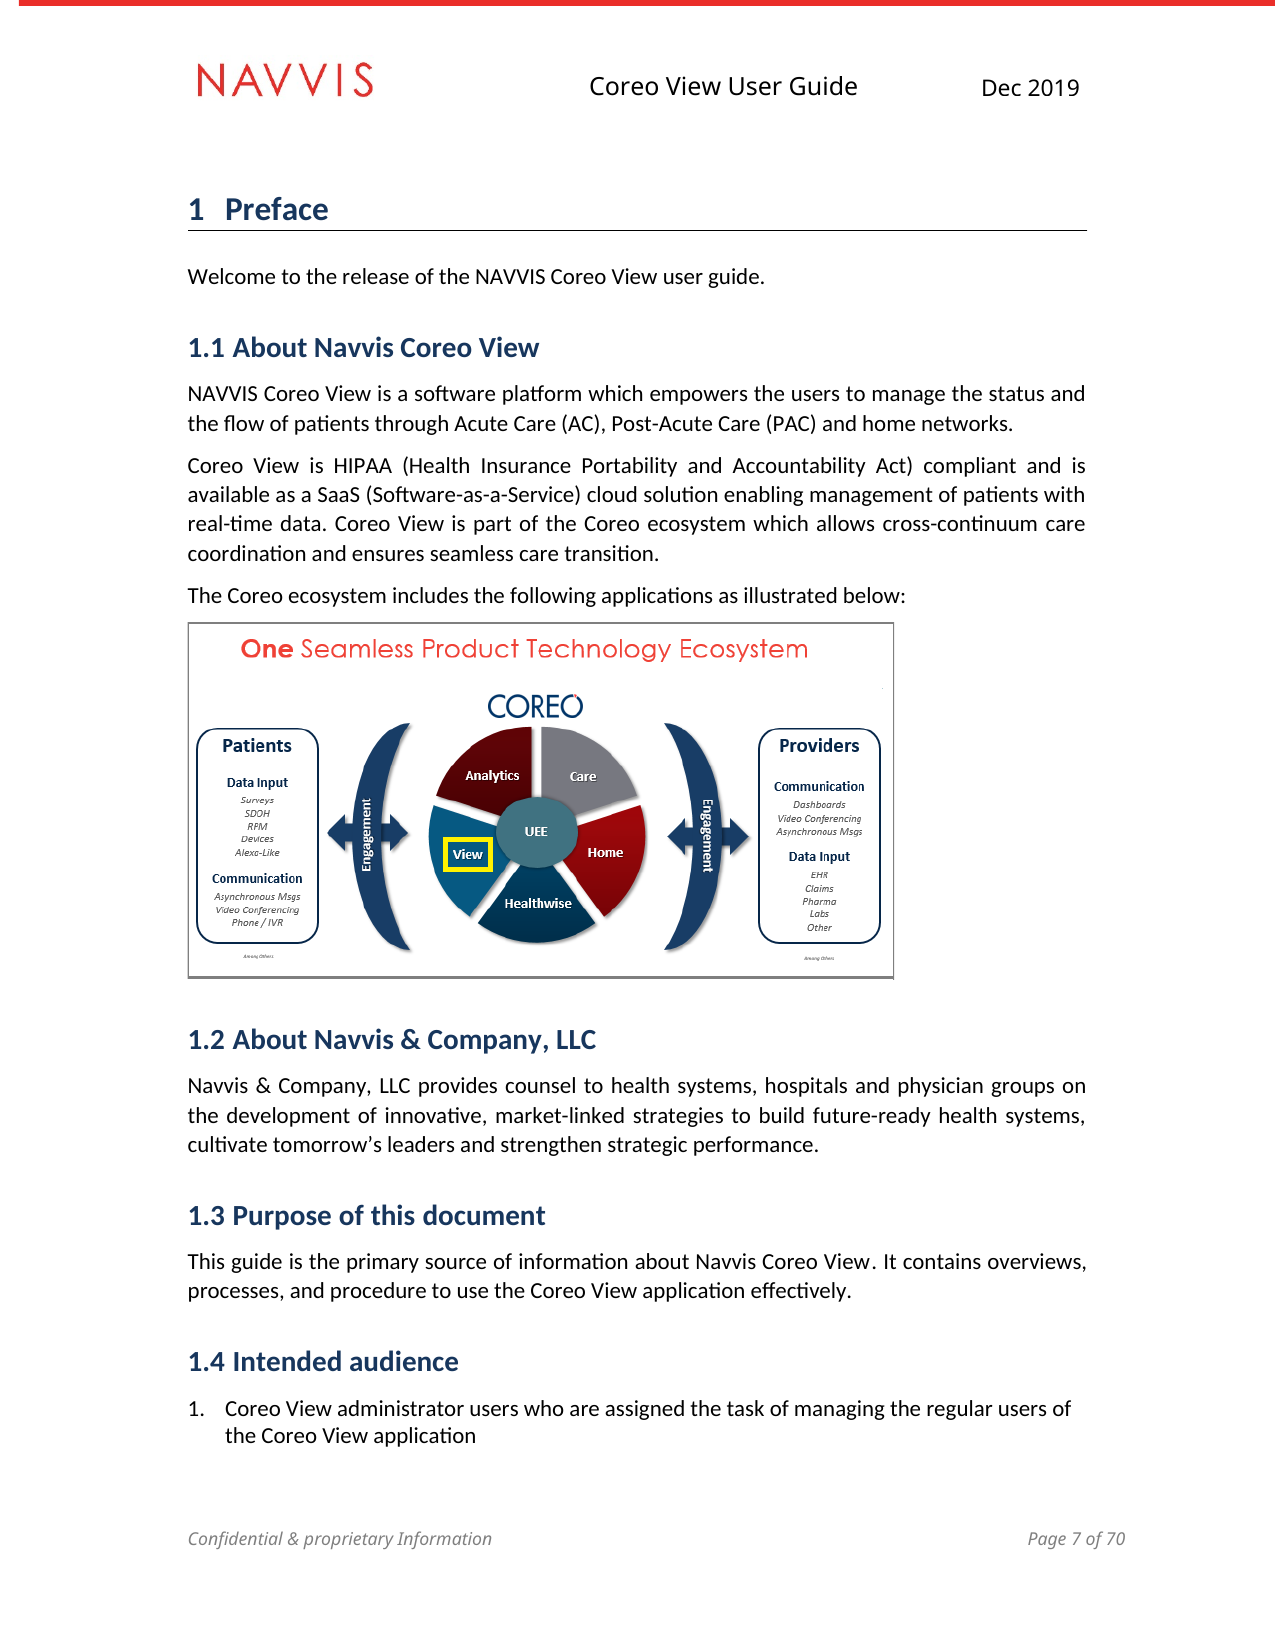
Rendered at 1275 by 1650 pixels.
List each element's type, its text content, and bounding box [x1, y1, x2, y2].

picture [187, 622, 895, 980]
subtitle Purpose of this document [187, 1197, 1087, 1233]
text This guide is the primary source of information about Navvis Coreo View. It contains overviews, processes, and procedure to use the Coreo View application effectively. [187, 1247, 1087, 1304]
text NAVVIS Coreo View is a software platform which empowers the users to manage the status and the flow of patients through Acute Care (AC), Post-Acute Care (PAC) and home networks. [187, 379, 1087, 437]
text Coreo View is HIPAA (Health Insurance Portability and Accountability Act) compliant and is available as a SaaS (Software-as-a-Service) cloud solution enabling management of patients with real-time data. Coreo View is part of the Coreo ecosystem which allows cross-continuum care coordination and ensures seamless care transition. [187, 451, 1087, 567]
subtitle Intended audience [187, 1343, 1087, 1379]
text The Coreo ecosystem includes the following applications as illustrated below: [187, 581, 1087, 609]
text Navvis & Company, LLC provides counsel to health systems, hospitals and physician groups on the development of innovative, market-linked strategies to build future-ready health systems, cultivate tomorrow’s leaders and strengthen strategic performance. [187, 1071, 1087, 1158]
list Coreo View administrator users who are assigned the task of managing the regular users of the Coreo View application [187, 1394, 1087, 1450]
picture [187, 55, 383, 104]
subtitle About Navvis Coreo View [187, 329, 1087, 365]
text Welcome to the release of the NAVVIS Coreo View user guide. [187, 262, 1087, 290]
subtitle About Navvis & Company, LLC [187, 1021, 1087, 1057]
subtitle Preface [187, 187, 1087, 231]
